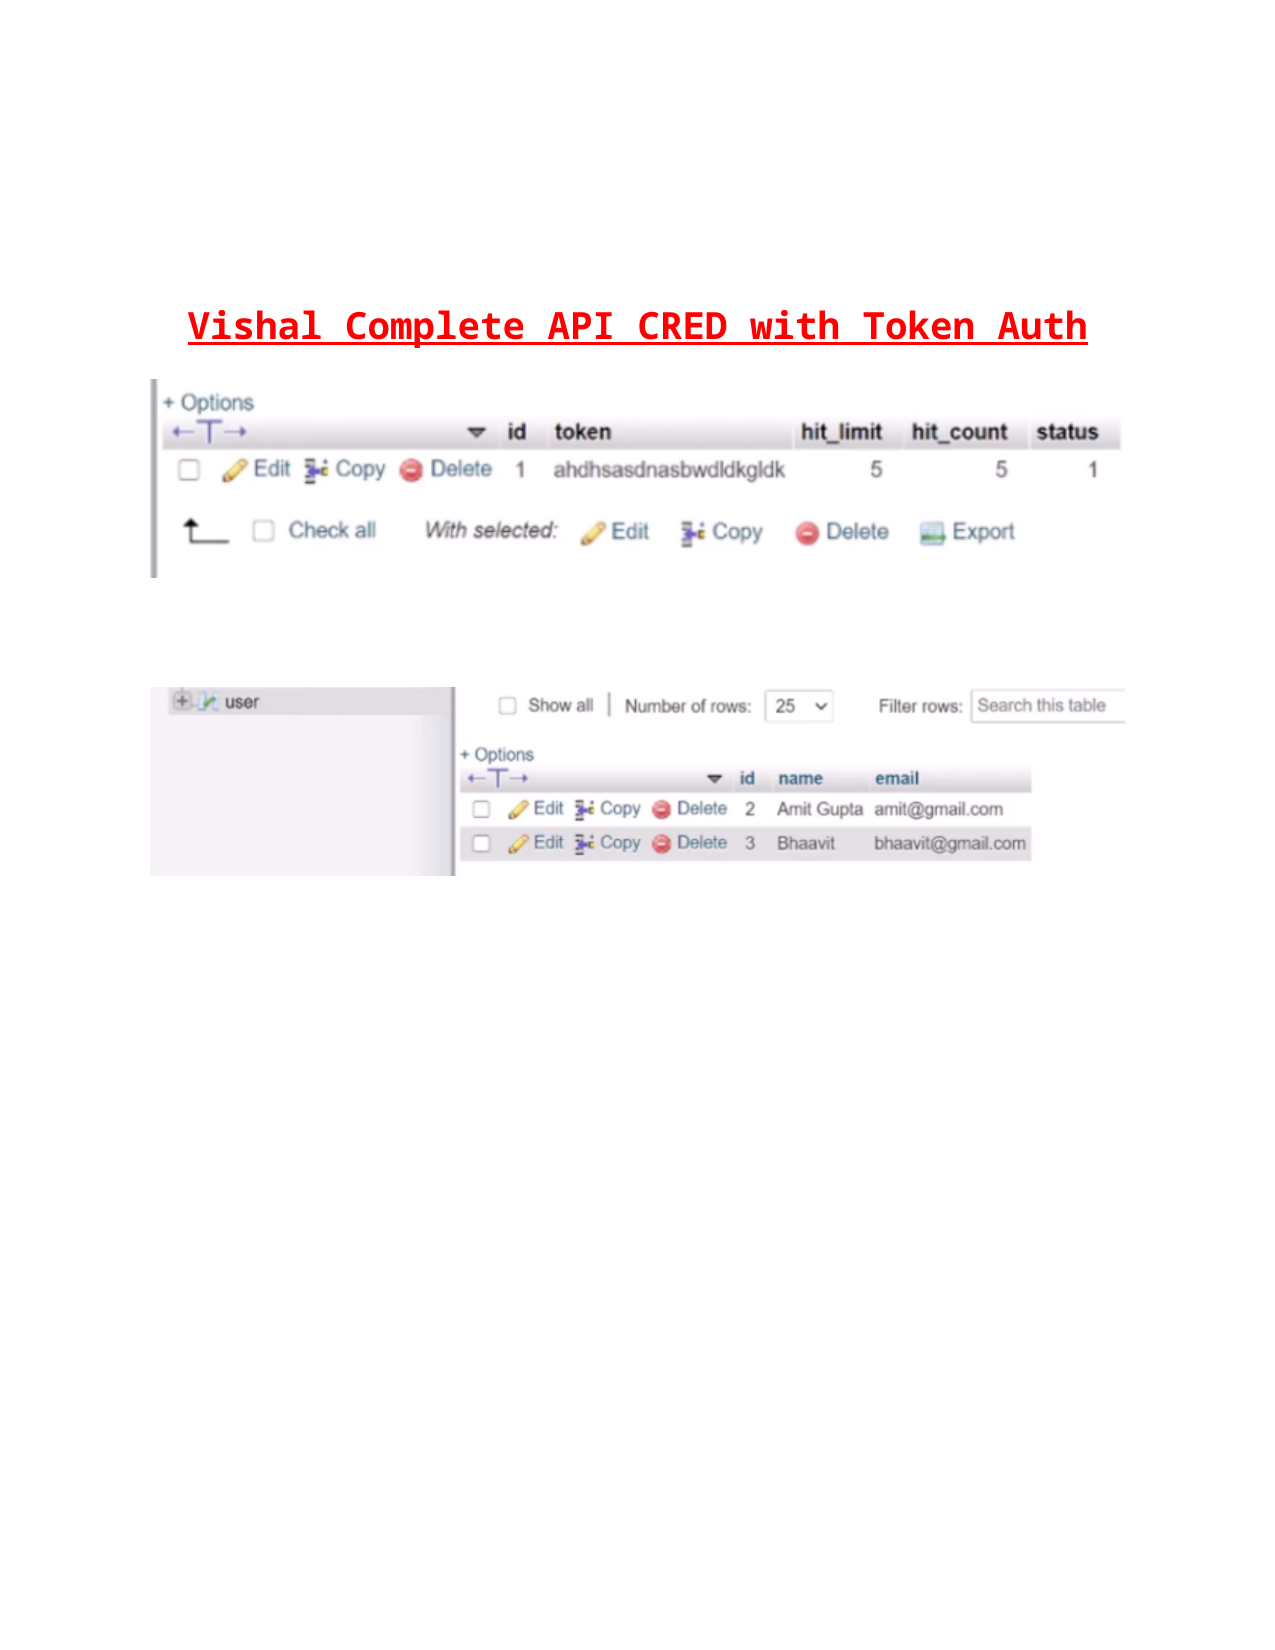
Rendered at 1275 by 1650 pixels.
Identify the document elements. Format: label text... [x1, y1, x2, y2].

picture [150, 687, 1125, 876]
subtitle Vishal Complete API CRED with Token Auth [150, 299, 1125, 350]
picture [150, 379, 1125, 578]
